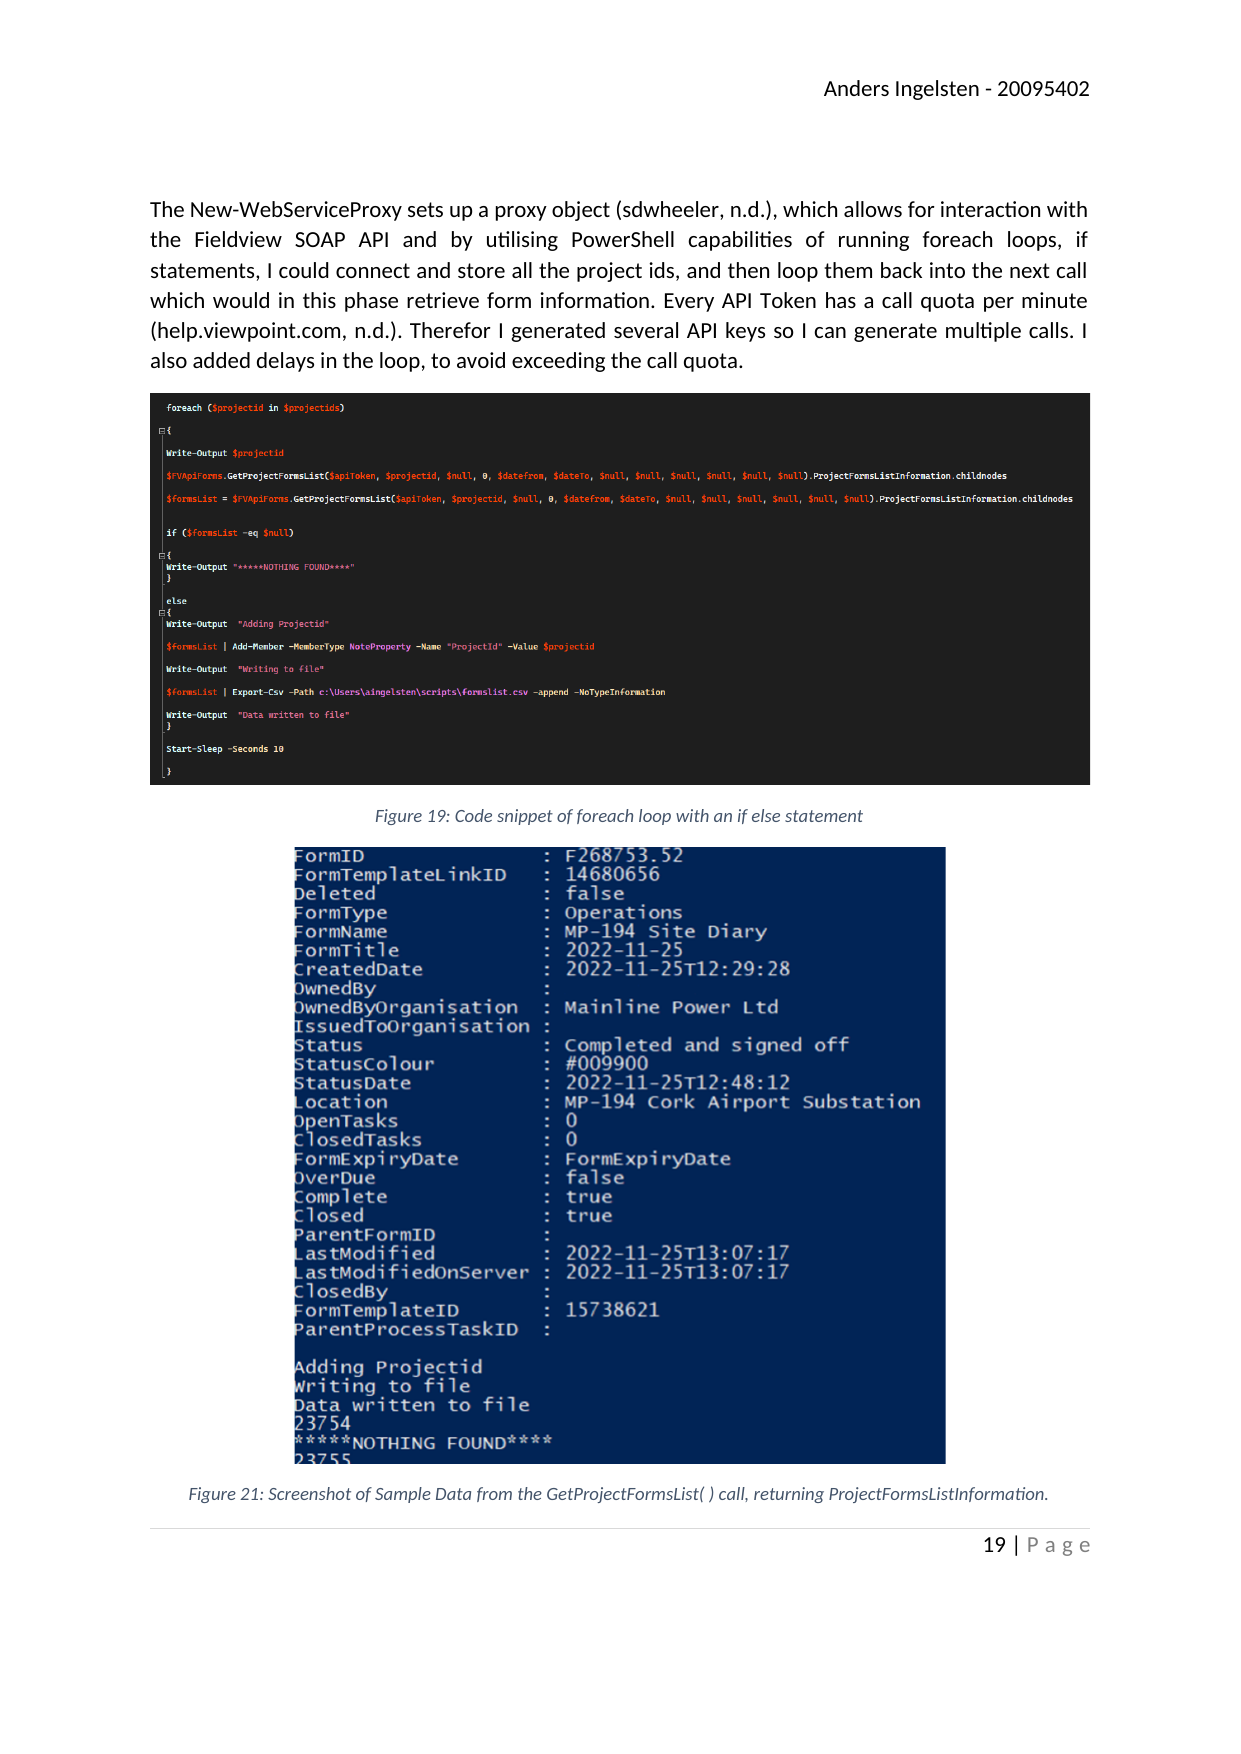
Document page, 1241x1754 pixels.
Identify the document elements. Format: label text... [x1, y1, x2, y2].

picture [294, 847, 946, 1464]
text Figure 21: Screenshot of Sample Data from the GetProjectFormsList( ) call, returning ProjectFormsListInformation. [150, 1482, 1090, 1505]
text Figure 19: Code snippet of foreach loop with an if else statement [150, 804, 1090, 827]
picture [150, 393, 1091, 785]
text The New-WebServiceProxy sets up a proxy object (sdwheeler, n.d.), which allows for interaction with the Fieldview SOAP API and by utilising PowerShell capabilities of running foreach loops, if statements, I could connect and store all the project ids, and then loop them back into the next call which would in this phase retrieve form information. Every API Token has a call quota per minute (help.viewpoint.com, n.d.). Therefor I generated several API keys so I can generate multiple calls. I also added delays in the loop, to avoid exceeding the call quota. [150, 195, 1090, 374]
